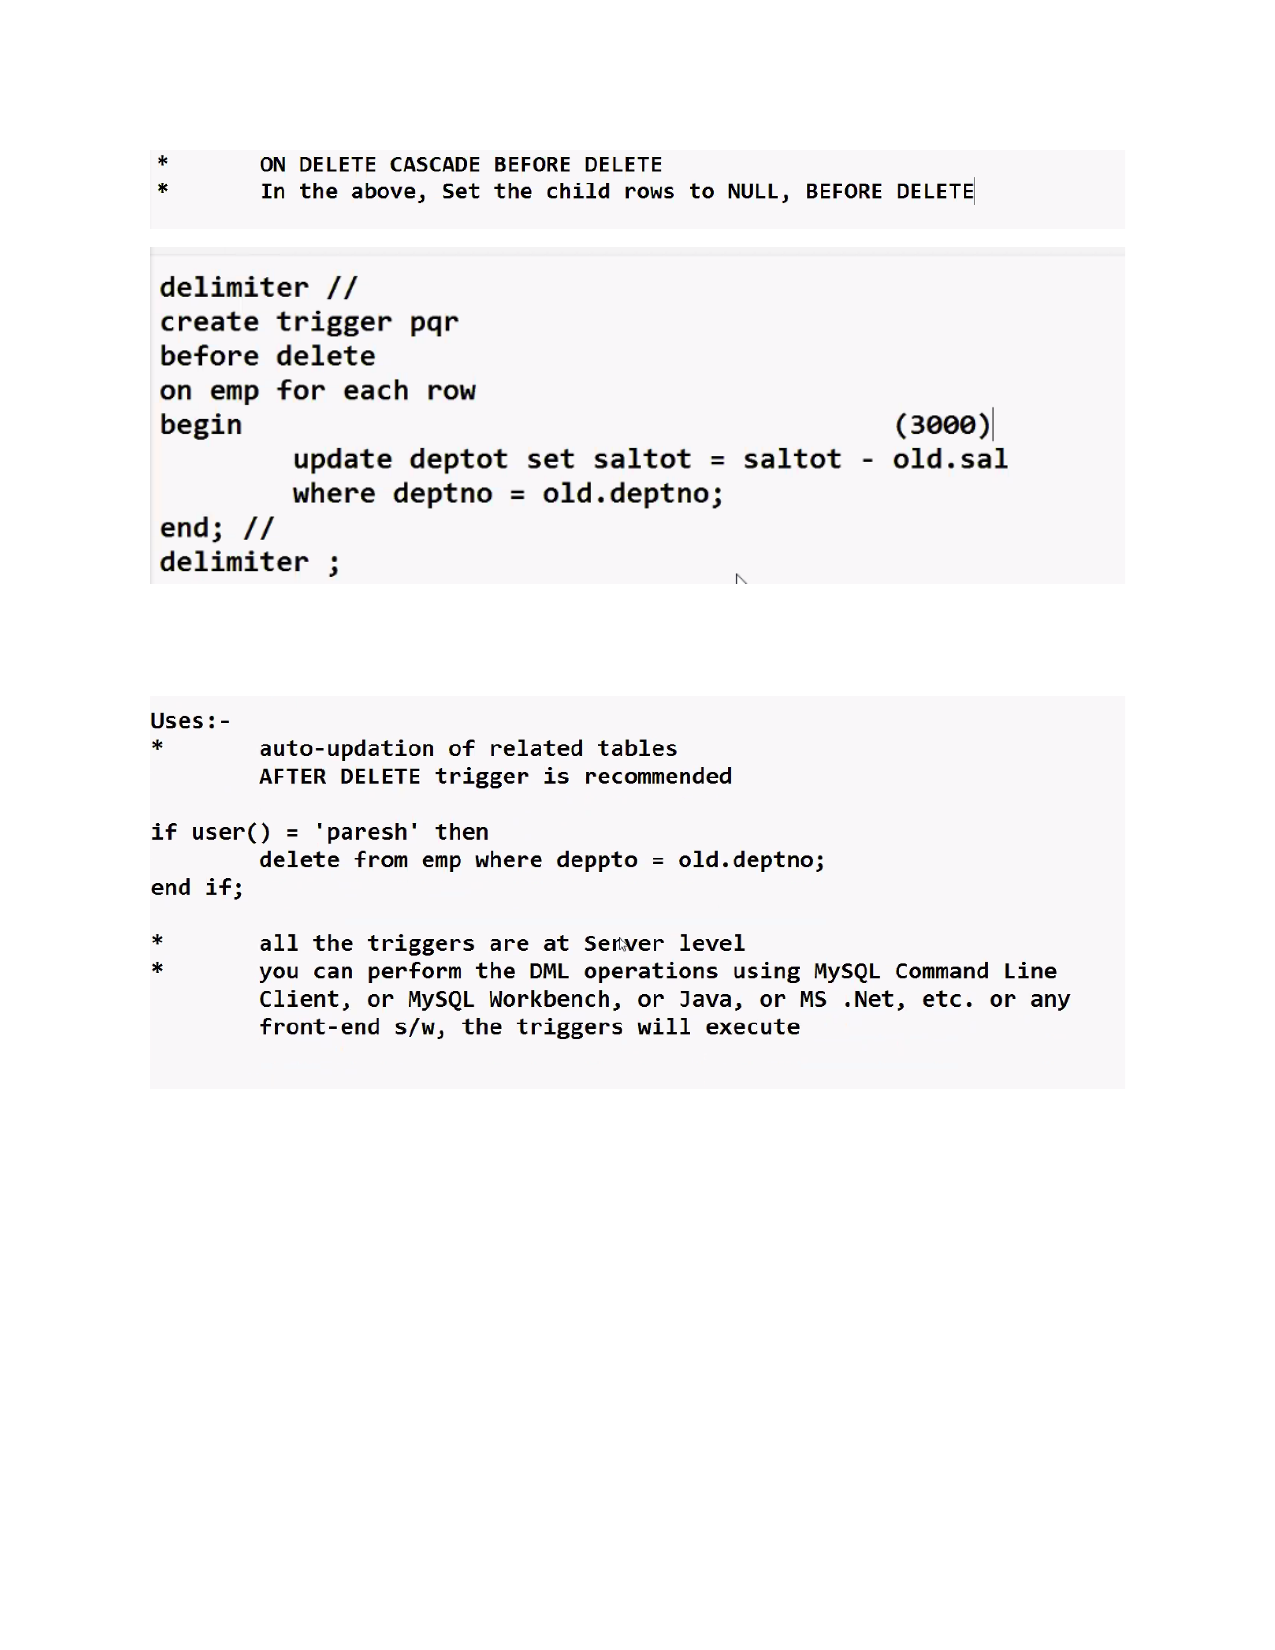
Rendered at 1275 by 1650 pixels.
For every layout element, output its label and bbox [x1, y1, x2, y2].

picture [150, 247, 1125, 584]
picture [150, 696, 1125, 1089]
picture [150, 150, 1125, 229]
